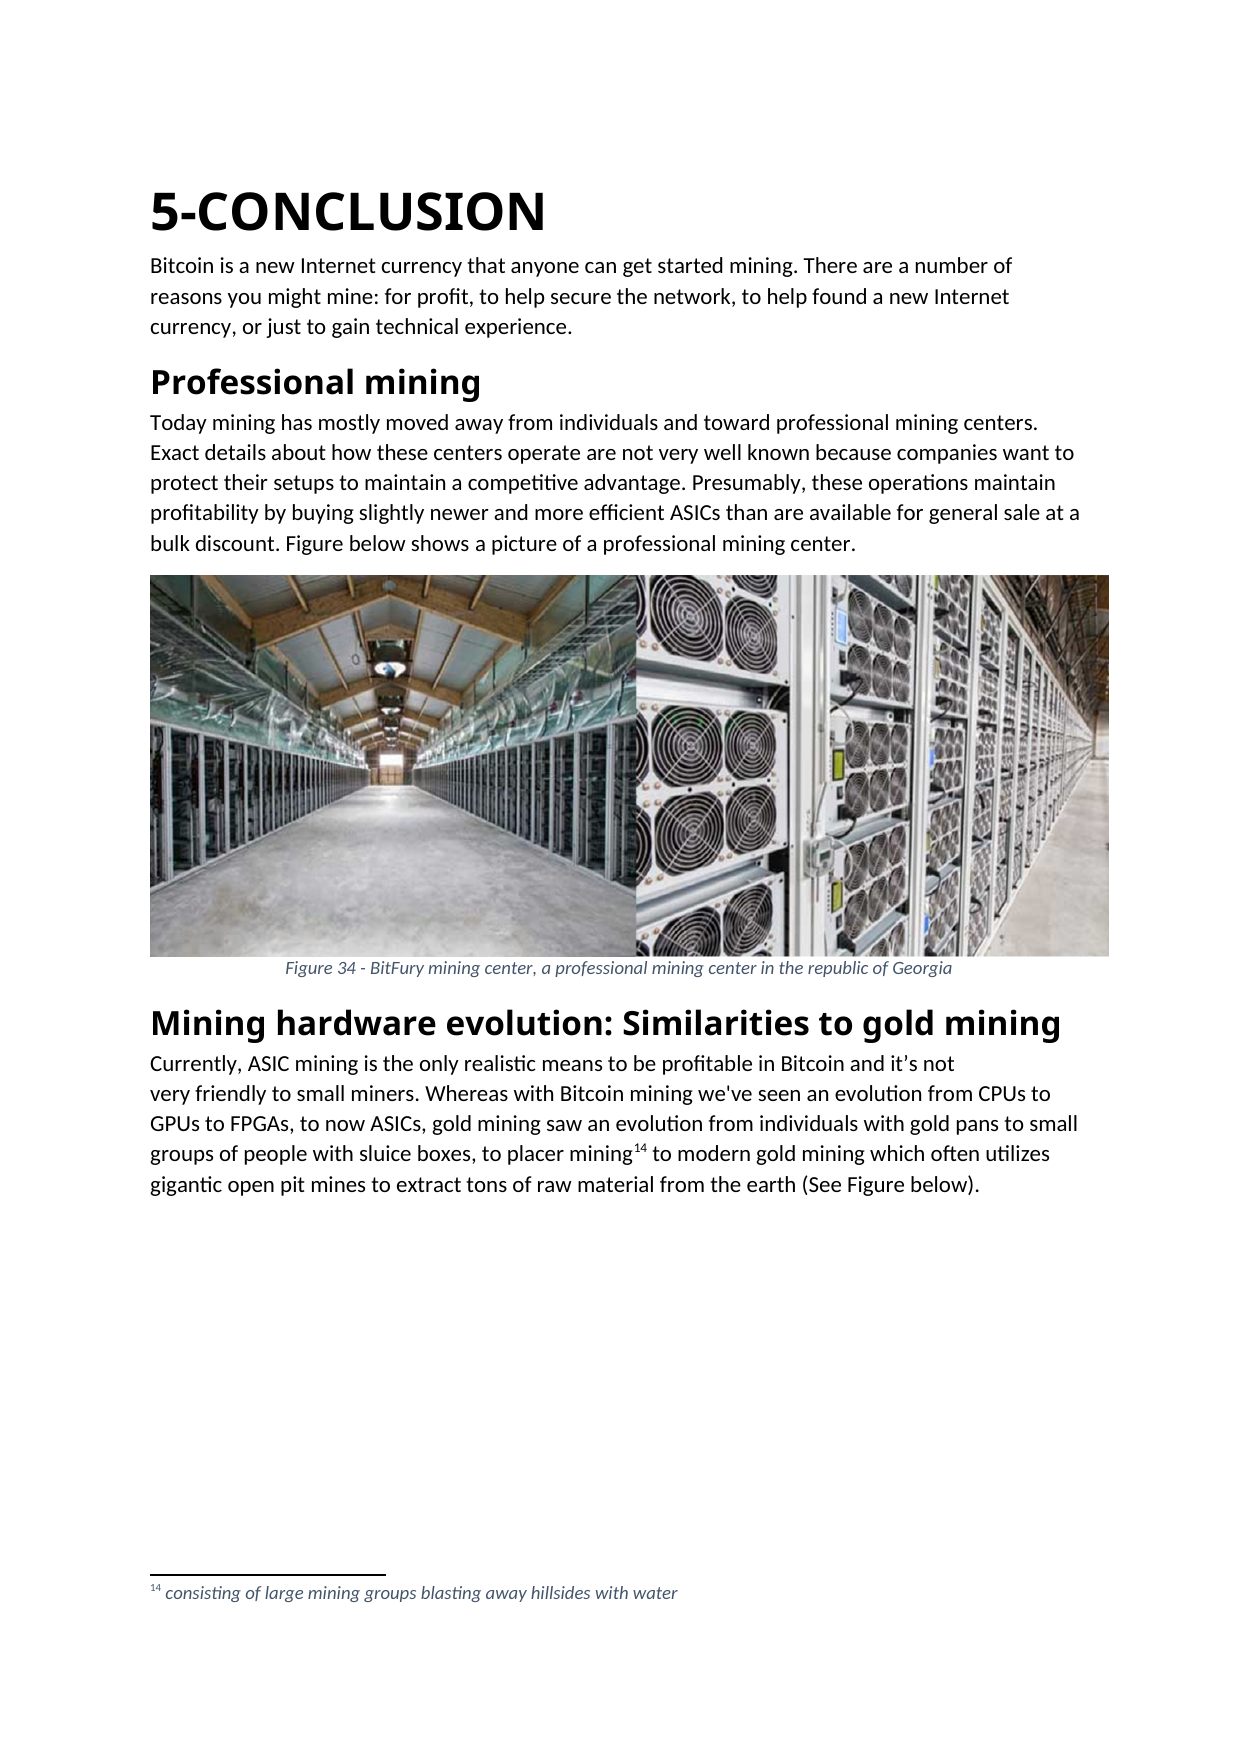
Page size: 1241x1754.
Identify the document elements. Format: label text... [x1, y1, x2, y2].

text Bitcoin is a new Internet currency that anyone can get started mining. There are a number of reasons you might mine: for profit, to help secure the network, to help found a new Internet currency, or just to gain technical experience. [150, 252, 1090, 340]
subtitle Mining hardware evolution: Similarities to gold mining [150, 1000, 1090, 1045]
text Figure 34 - BitFury mining center, a professional mining center in the republic of Georgia [150, 957, 1090, 979]
text very friendly to small miners. Whereas with Bitcoin mining we've seen an evolution from CPUs to GPUs to FPGAs, to now ASICs, gold mining saw an evolution from individuals with gold pans to small groups of people with sluice boxes, to placer mining to modern gold mining which often utilizes gigantic open pit mines to extract tons of raw material from the earth (See Figure below). [150, 1079, 1090, 1198]
picture [150, 575, 1109, 957]
subtitle Professional mining [150, 359, 1090, 404]
subtitle 5-CONCLUSION [150, 175, 1090, 246]
text Currently, ASIC mining is the only realistic means to be profitable in Bitcoin and it’s not [150, 1049, 1090, 1077]
text Today mining has mostly moved away from individuals and toward professional mining centers. Exact details about how these centers operate are not very well known because companies want to protect their setups to maintain a competitive advantage. Presumably, these operations maintain profitability by buying slightly newer and more efficient ASICs than are available for general sale at a bulk discount. Figure below shows a picture of a professional mining center. [150, 408, 1090, 557]
